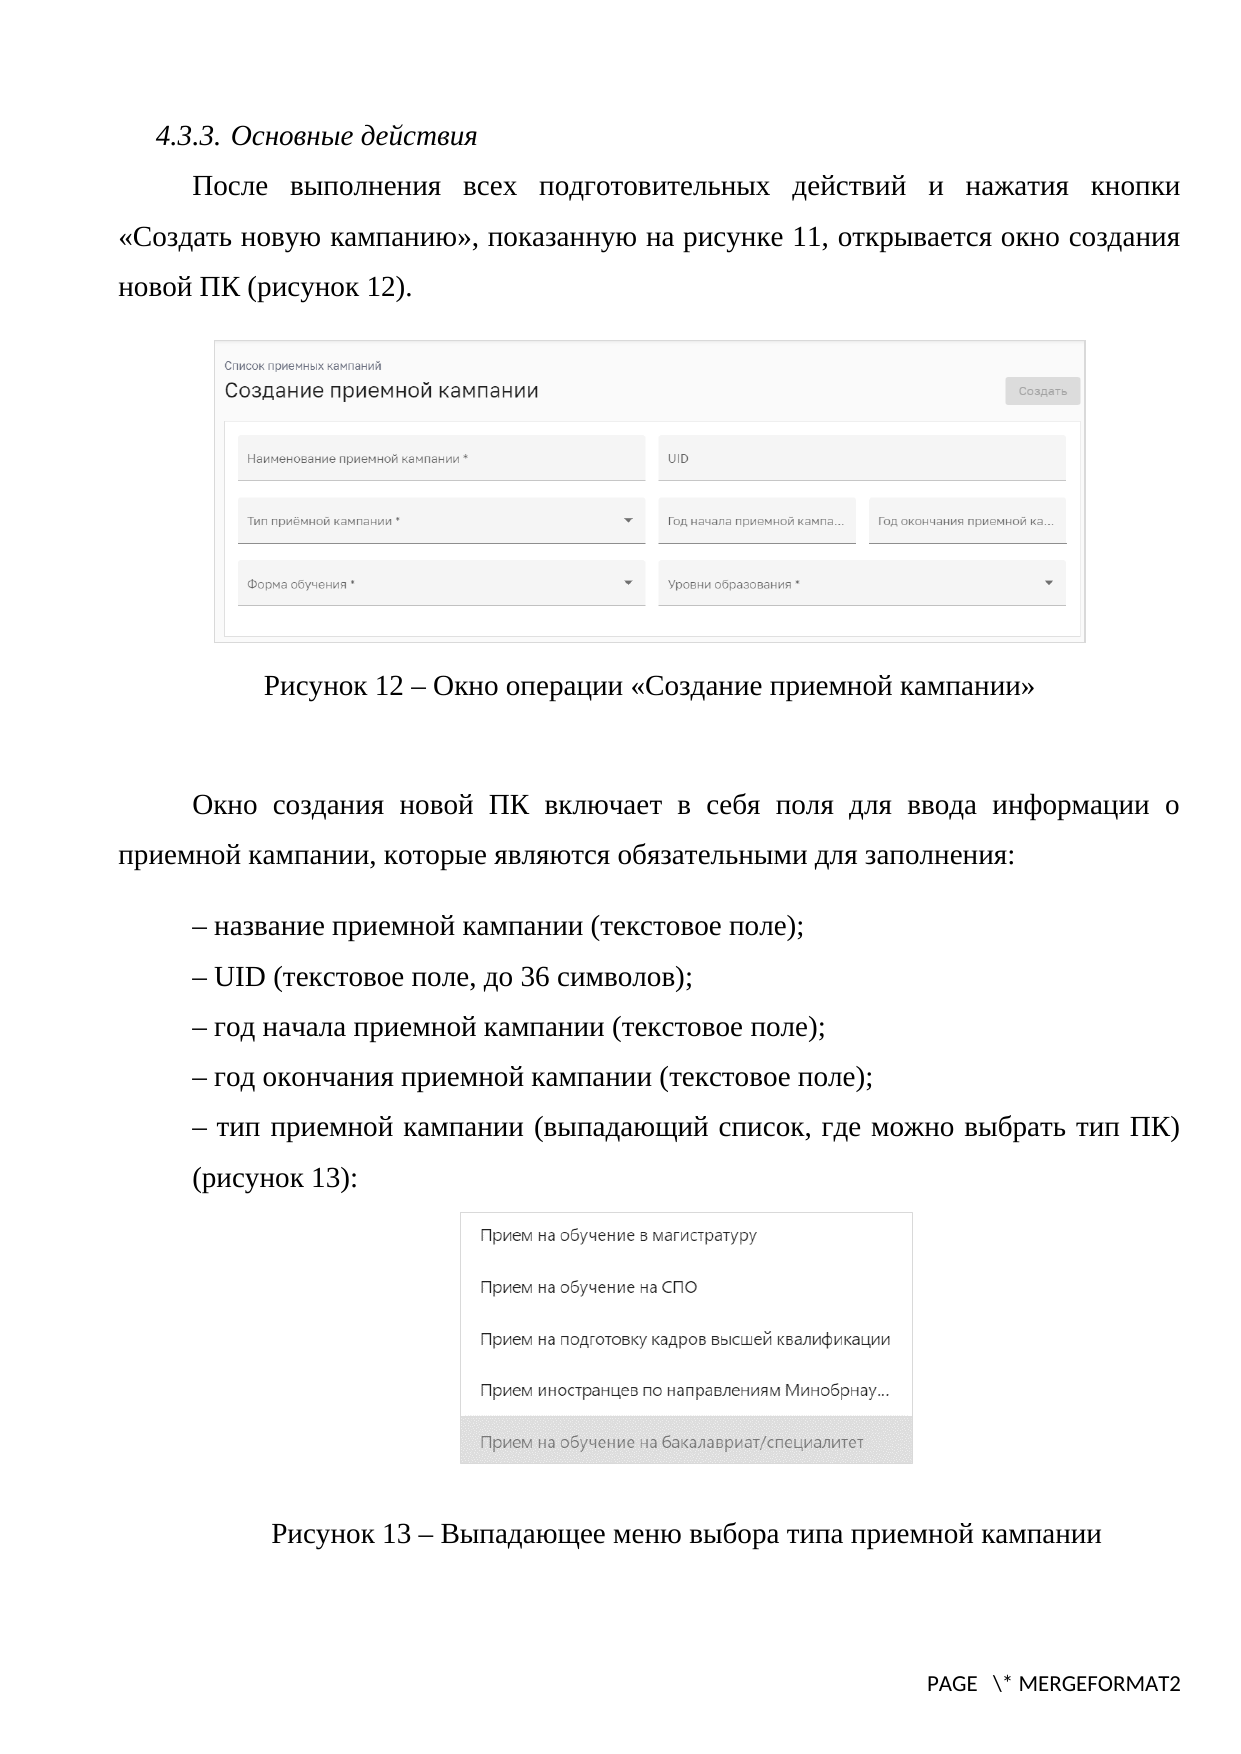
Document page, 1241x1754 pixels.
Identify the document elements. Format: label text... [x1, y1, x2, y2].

list – тип приемной кампании (выпадающий список, где можно выбрать тип ПК) (рисунок 13): [192, 1109, 1181, 1193]
text Основные действия [156, 118, 1181, 152]
list – год окончания приемной кампании (текстовое поле); [192, 1059, 1181, 1093]
text Рисунок 12 – Окно операции «Создание приемной кампании» [118, 668, 1181, 702]
picture [215, 341, 1084, 642]
list – название приемной кампании (текстовое поле); [192, 908, 1181, 942]
list Рисунок 13 – Выпадающее меню выбора типа приемной кампании [192, 1517, 1181, 1550]
picture [461, 1213, 912, 1463]
text После выполнения всех подготовительных действий и нажатия кнопки «Создать новую кампанию», показанную на рисунке 11, открывается окно создания новой ПК (рисунок 12). [118, 168, 1181, 303]
list – UID (текстовое поле, до 36 символов); [192, 959, 1181, 992]
text Окно создания новой ПК включает в себя поля для ввода информации о приемной кампании, которые являются обязательными для заполнения: [118, 787, 1181, 871]
list – год начала приемной кампании (текстовое поле); [192, 1009, 1181, 1042]
